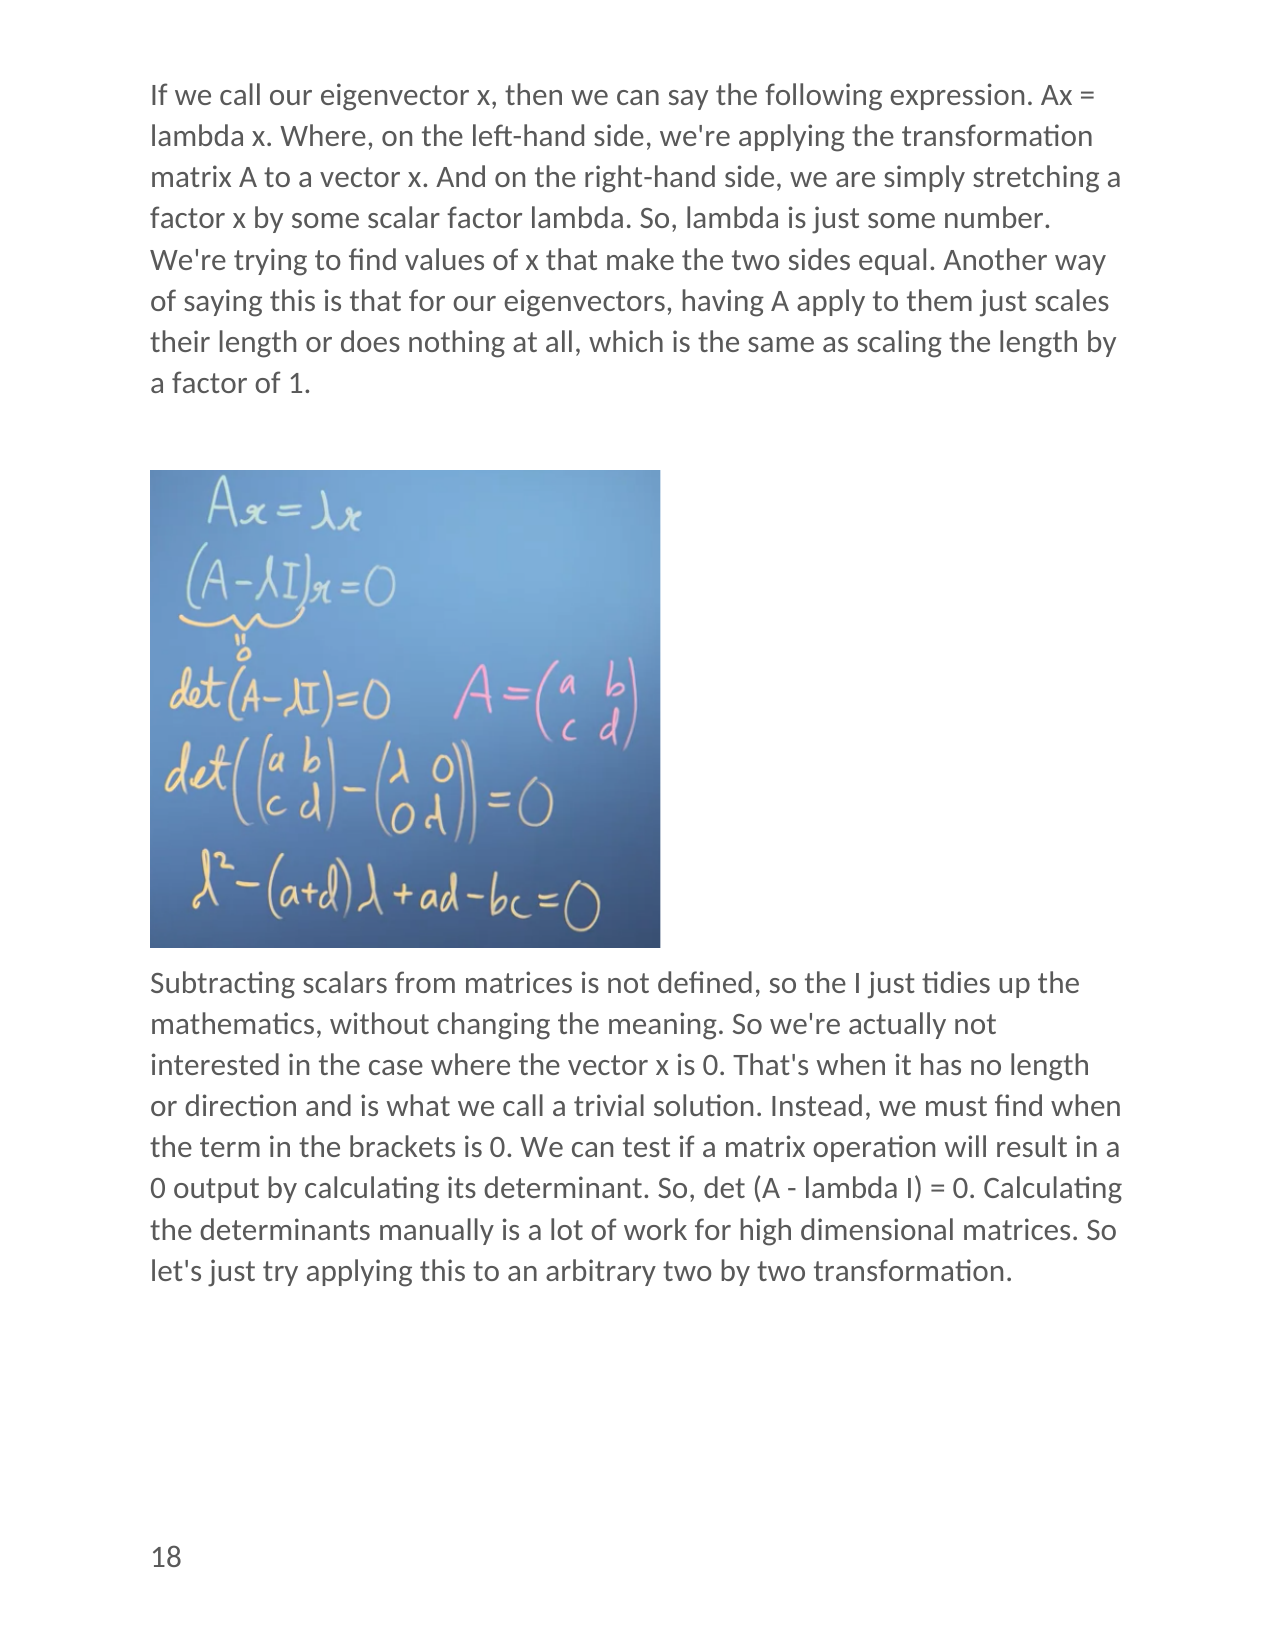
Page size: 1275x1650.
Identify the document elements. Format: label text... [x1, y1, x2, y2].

text Subtracting scalars from matrices is not defined, so the I just tidies up the mathematics, without changing the meaning. So we're actually not interested in the case where the vector x is 0. That's when it has no length or direction and is what we call a trivial solution. Instead, we must find when the term in the brackets is 0. We can test if a matrix operation will result in a 0 output by calculating its determinant. So, det (A - lambda I) = 0. Calculating the determinants manually is a lot of work for high dimensional matrices. So let's just try applying this to an arbitrary two by two transformation. [150, 963, 1125, 1289]
picture [150, 470, 661, 948]
text If we call our eigenvector x, then we can say the following expression. Ax = lambda x. Where, on the left-hand side, we're applying the transformation matrix A to a vector x. And on the right-hand side, we are simply stretching a factor x by some scalar factor lambda. So, lambda is just some number. We're trying to find values of x that make the two sides equal. Another way of saying this is that for our eigenvectors, having A apply to them just scales their length or does nothing at all, which is the same as scaling the length by a factor of 1. [150, 75, 1125, 401]
